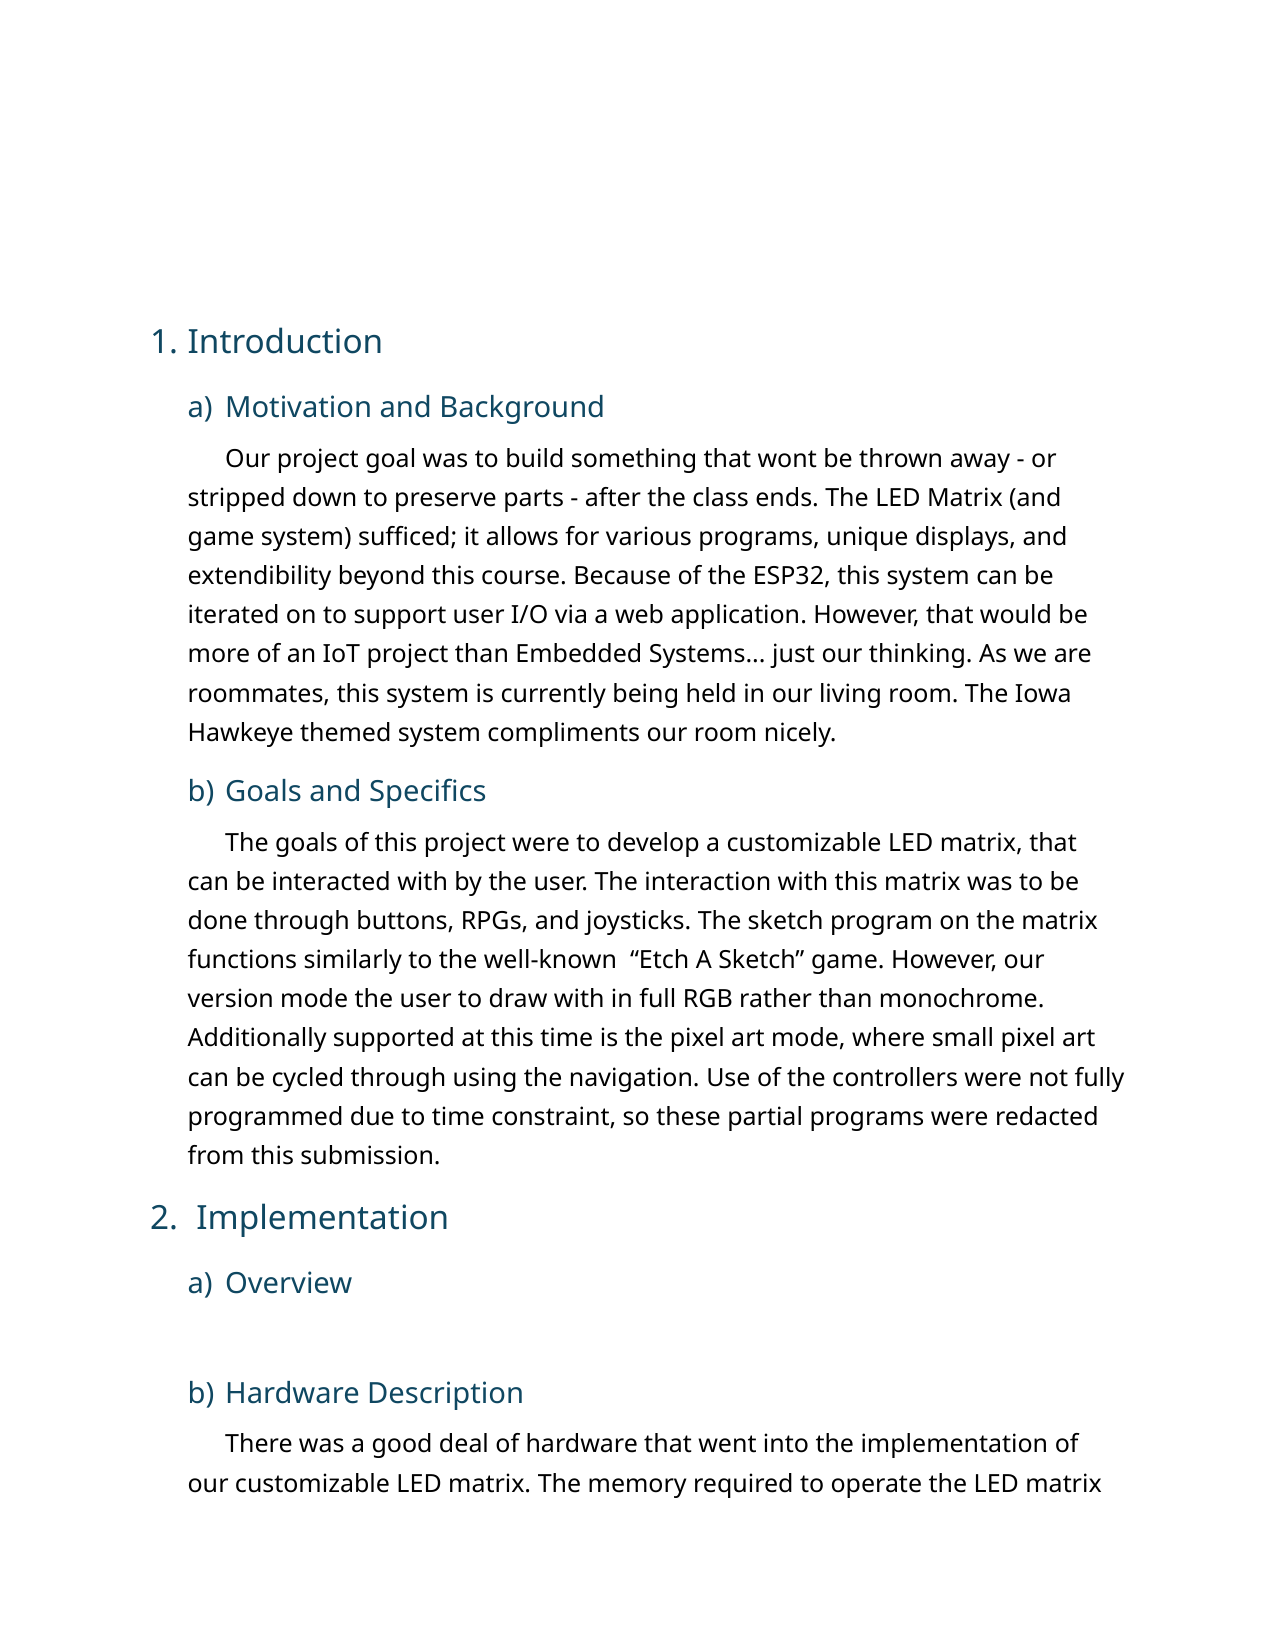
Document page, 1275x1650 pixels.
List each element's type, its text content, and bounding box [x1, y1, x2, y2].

subtitle Introduction [150, 317, 1125, 363]
text Our project goal was to build something that wont be thrown away - or stripped down to preserve parts - after the class ends. The LED Matrix (and game system) sufficed; it allows for various programs, unique displays, and extendibility beyond this course. Because of the ESP32, this system can be iterated on to support user I/O via a web application. However, that would be more of an IoT project than Embedded Systems... just our thinking. As we are roommates, this system is currently being held in our living room. The Iowa Hawkeye themed system compliments our room nicely. [187, 440, 1125, 748]
text The goals of this project were to develop a customizable LED matrix, that can be interacted with by the user. The interaction with this matrix was to be done through buttons, RPGs, and joysticks. The sketch program on the matrix functions similarly to the well-known “Etch A Sketch” game. However, our version mode the user to draw with in full RGB rather than monochrome. Additionally supported at this time is the pixel art mode, where small pixel art can be cycled through using the navigation. Use of the controllers were not fully programmed due to time constraint, so these partial programs were redacted from this submission. [187, 824, 1125, 1172]
subtitle Overview [187, 1262, 1125, 1302]
subtitle Implementation [150, 1193, 1125, 1239]
subtitle Motivation and Background [187, 386, 1125, 426]
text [187, 1426, 1125, 1499]
subtitle Hardware Description [187, 1372, 1125, 1412]
subtitle Goals and Specifics [187, 770, 1125, 810]
